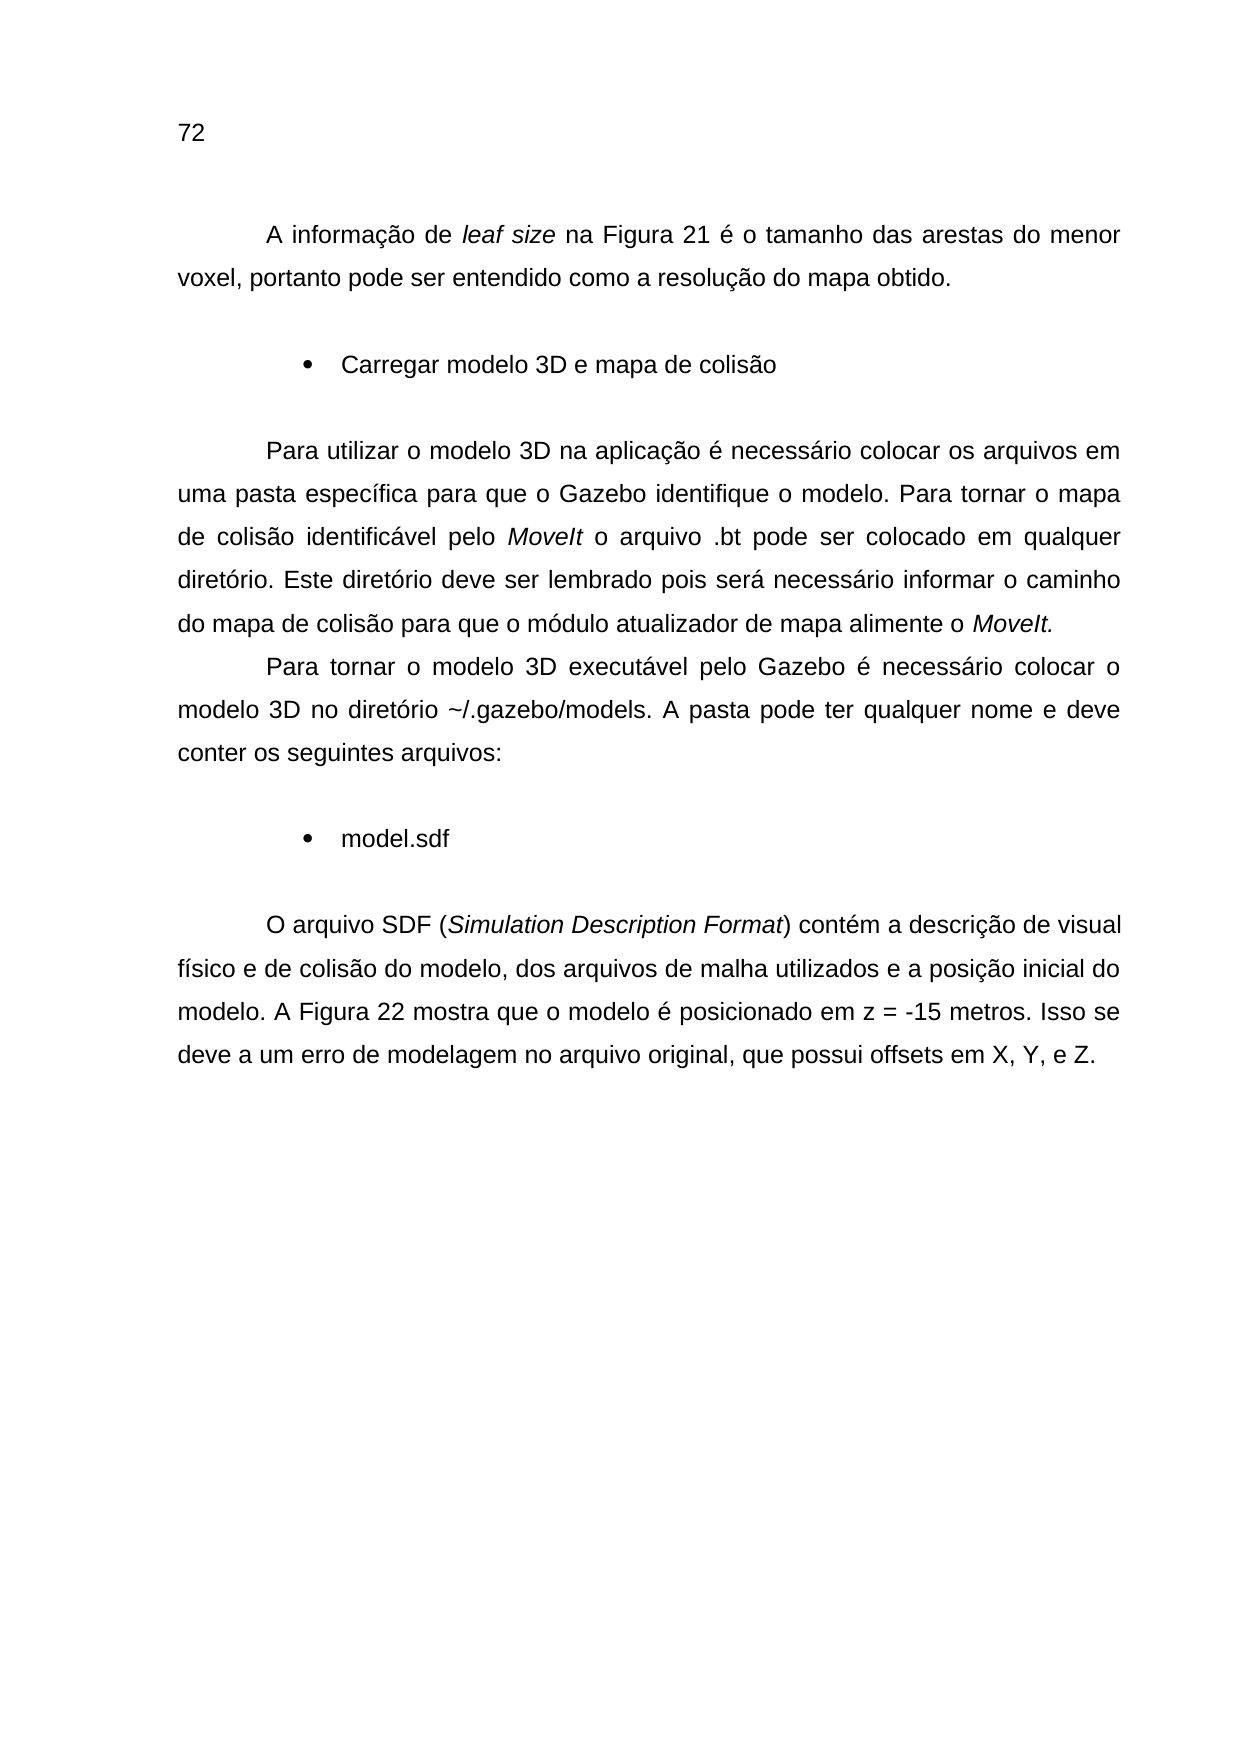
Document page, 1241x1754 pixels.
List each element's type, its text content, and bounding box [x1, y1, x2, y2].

list model.sdf [303, 824, 1122, 853]
text A informação de leaf size na Figura 20 é o tamanho das arestas do menor voxel, portanto pode ser entendido como a resolução do mapa obtido. [177, 220, 1122, 292]
text Para utilizar o modelo 3D na aplicação é necessário colocar os arquivos em uma pasta específica para que o Gazebo identifique o modelo. Para tornar o mapa de colisão identificável pelo MoveIt o arquivo .bt pode ser colocado em qualquer diretório. Este diretório deve ser lembrado pois será necessário informar o caminho do mapa de colisão para que o módulo atualizador de mapa alimente o MoveIt. [177, 436, 1122, 637]
text O arquivo SDF (Simulation Description Format) contém a descrição de visual físico e de colisão do modelo, dos arquivos de malha utilizados e a posição inicial do modelo. A Figura 21 mostra que o modelo é posicionado em z = -15 metros. Isso se deve a um erro de modelagem no arquivo original, que possui offsets em X, Y, e Z. [177, 911, 1122, 1069]
list Carregar modelo 3D e mapa de colisão [303, 350, 1122, 378]
text Para tornar o modelo 3D executável pelo Gazebo é necessário colocar o modelo 3D no diretório ~/.gazebo/models. A pasta pode ter qualquer nome e deve conter os seguintes arquivos: [177, 652, 1122, 767]
